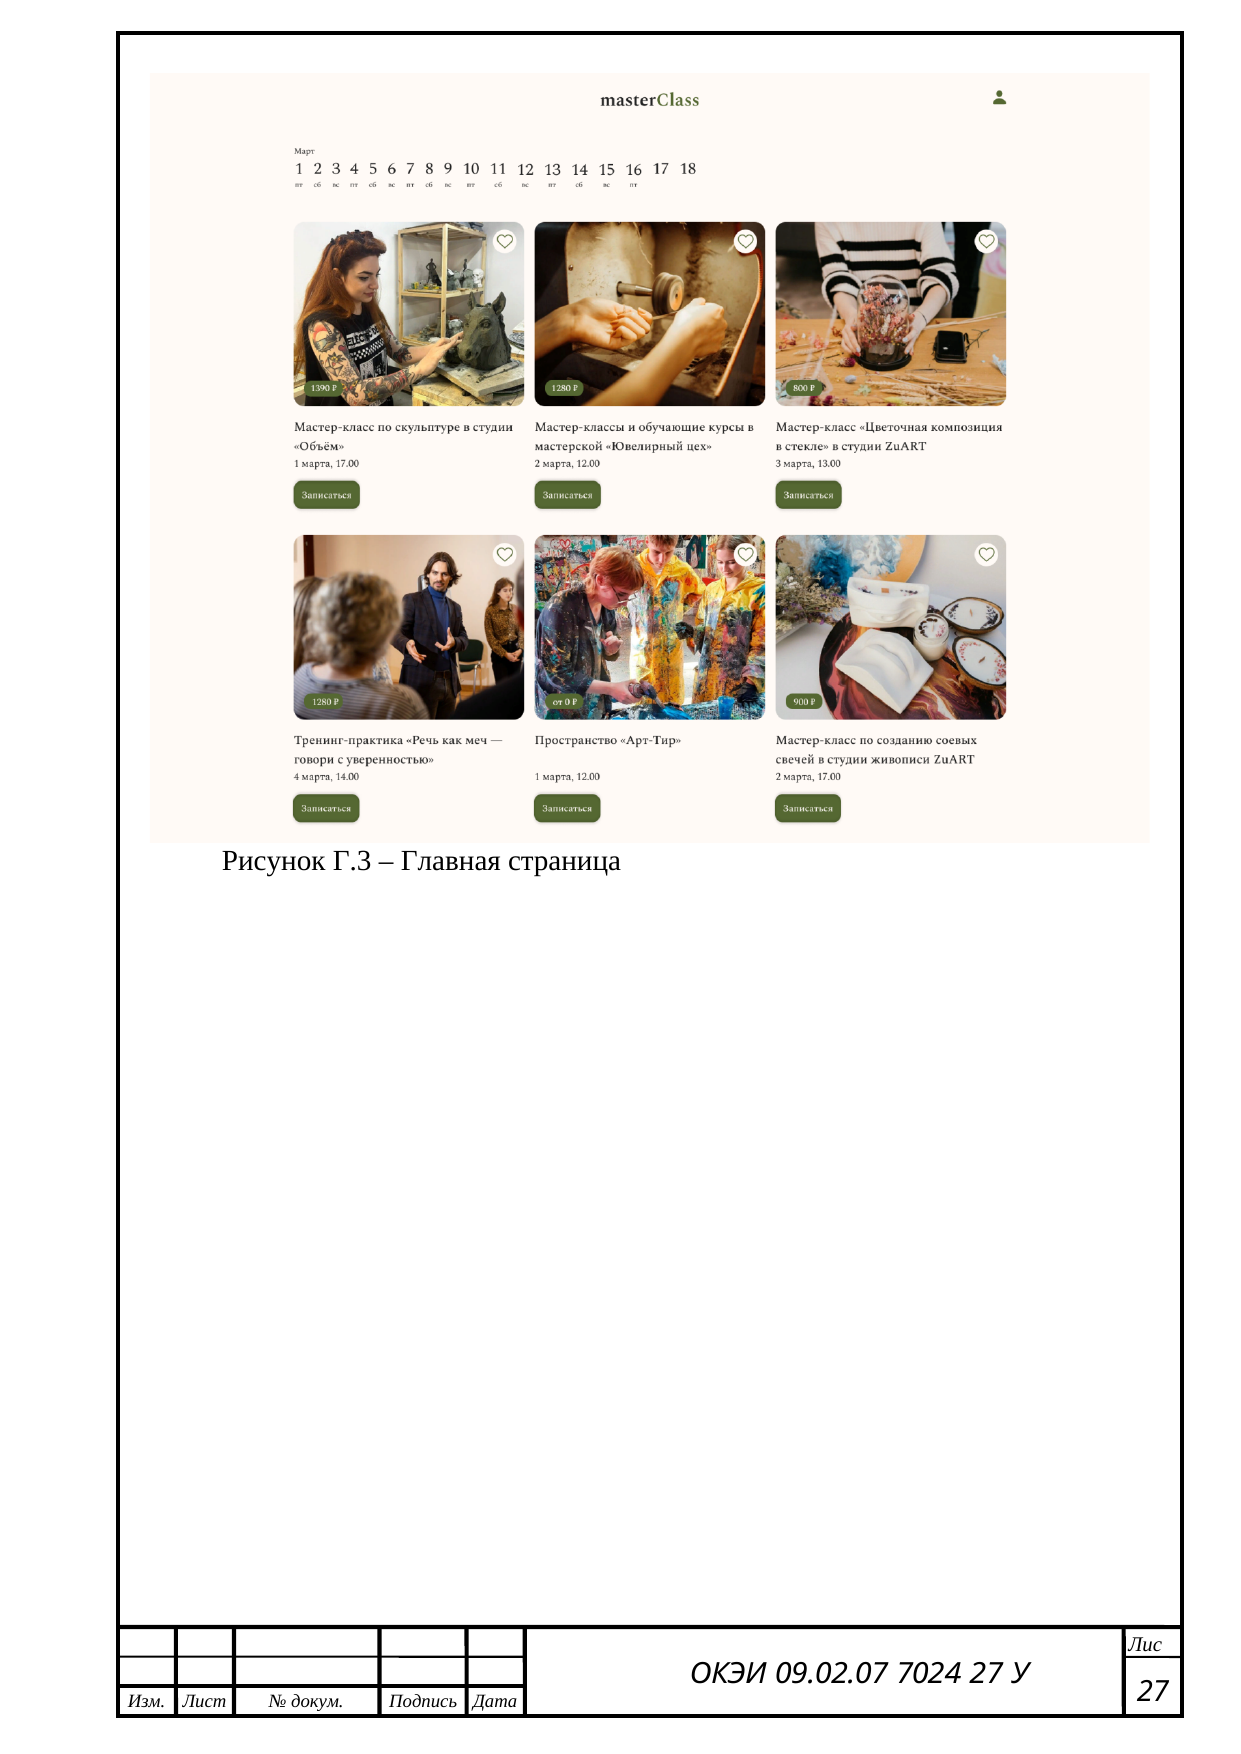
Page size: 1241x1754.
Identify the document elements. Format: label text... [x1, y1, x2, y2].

text Рисунок Г.3 – Главная страница [148, 843, 1152, 876]
picture [149, 73, 1150, 843]
